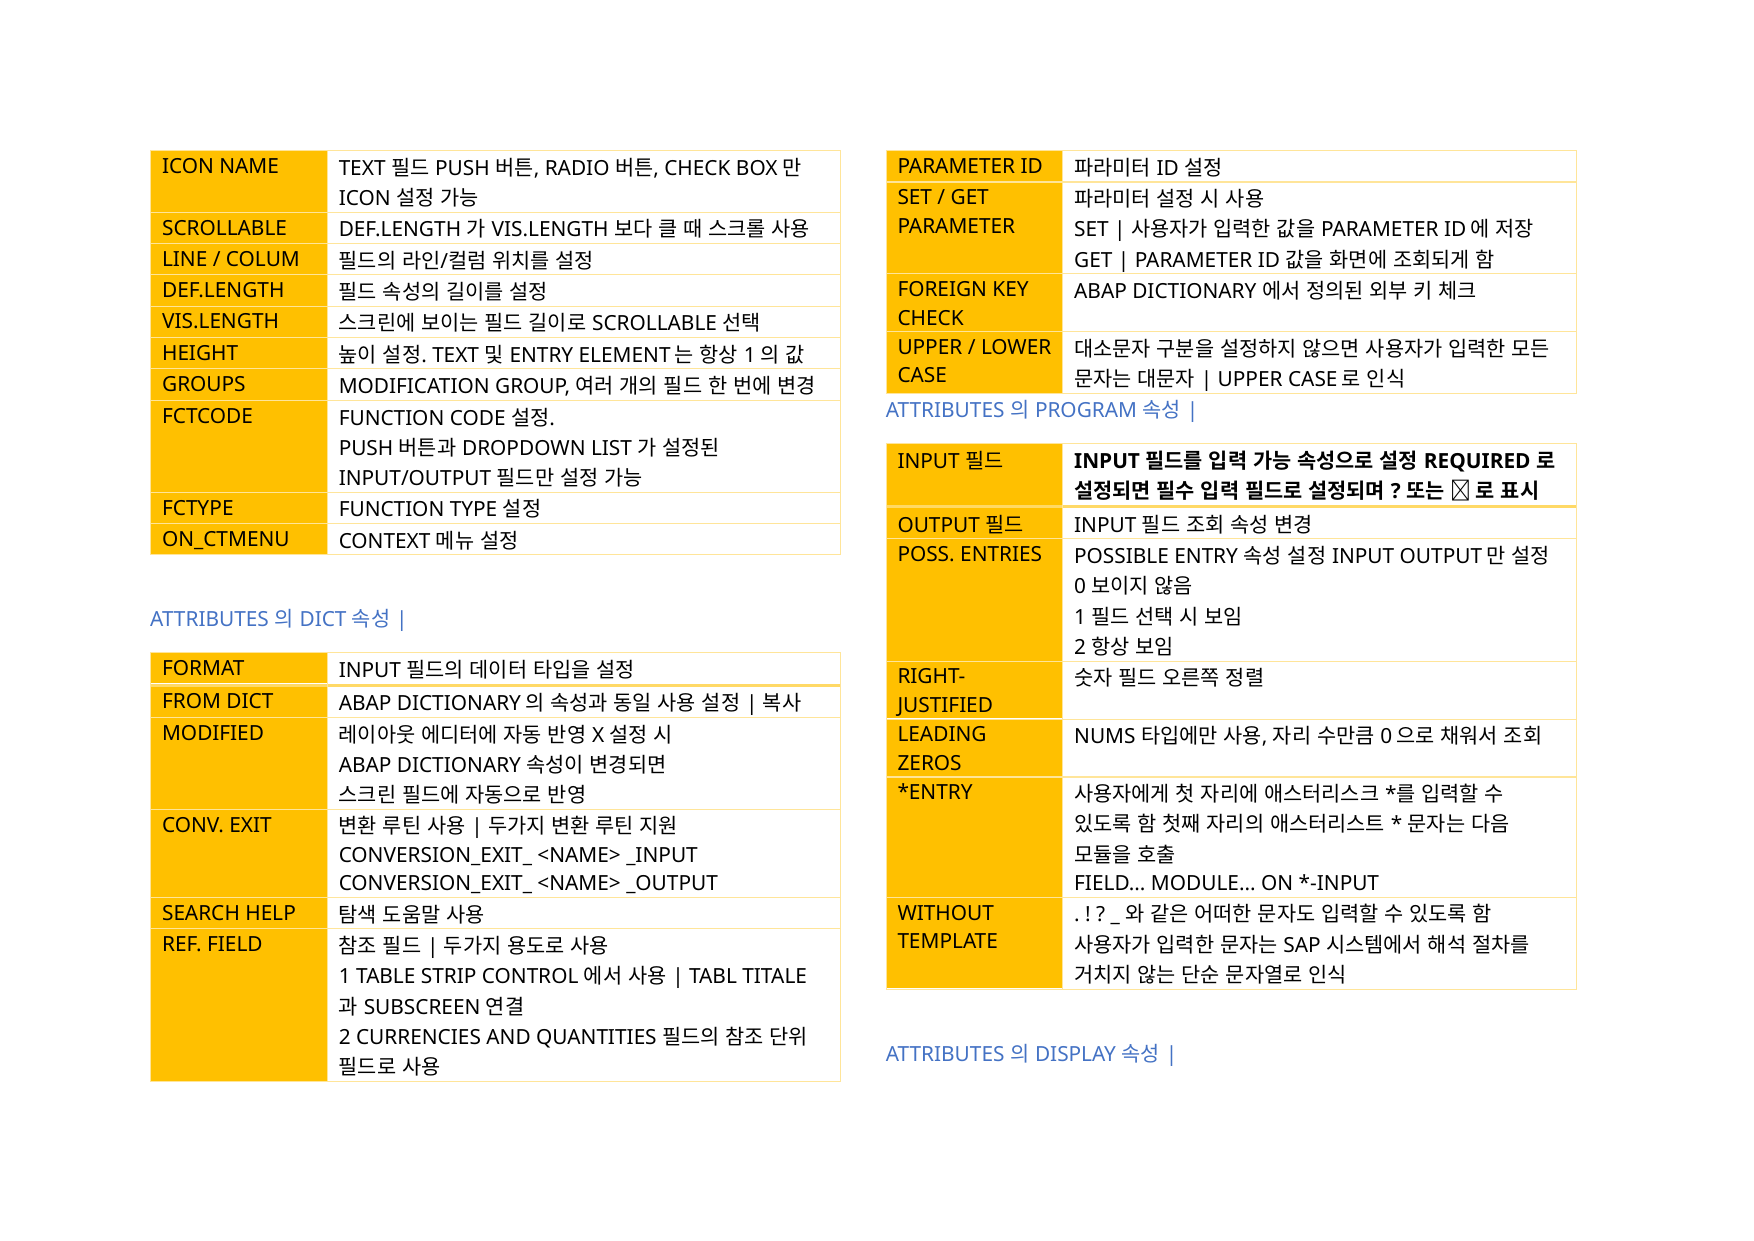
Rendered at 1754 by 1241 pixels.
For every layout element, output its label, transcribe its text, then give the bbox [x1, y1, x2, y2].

table_cell PARAMETER ID [887, 151, 1062, 181]
table_cell 레이아웃 에디터에 자동 반영 X 설정 시 ABAP DICTIONARY 속성이 변경되면 스크린 필드에 자동으로 반영 [328, 718, 840, 809]
table_cell . ! ? _ 와 같은 어떠한 문자도 입력할 수 있도록 함 사용자가 입력한 문자는 SAP 시스템에서 해석 절차를 거치지 않는 단순 문자열로 인식 [1063, 898, 1576, 988]
table_cell 높이 설정. TEXT 및 ENTRY ELEMENT는 항상 1의 값 [328, 338, 840, 368]
table_cell 사용자에게 첫 자리에 애스터리스크 *를 입력할 수 있도록 함 첫째 자리의 애스터리스트 * 문자는 다음 모듈을 호출 FIELD... MODULE... ON *-INPUT [1063, 778, 1576, 897]
table_cell DEF.LENGTH [151, 275, 327, 306]
table_cell RIGHT-JUSTIFIED [887, 662, 1062, 718]
table_cell TEXT 필드 PUSH 버튼, RADIO 버튼, CHECK BOX 만 ICON 설정 가능 [328, 151, 840, 212]
table_cell FROM DICT [151, 687, 327, 717]
table_cell 탐색 도움말 사용 [328, 898, 840, 928]
table_cell REF. FIELD [151, 929, 327, 1081]
table_cell FUNCTION CODE 설정. PUSH 버튼과 DROPDOWN LIST 가 설정된 INPUT/OUTPUT 필드만 설정 가능 [328, 401, 840, 492]
table_cell UPPER / LOWER CASE [887, 332, 1062, 393]
text ATTRIBUTES 의 PROGRAM 속성 | [886, 394, 1577, 424]
table_cell 필드 속성의 길이를 설정 [328, 275, 840, 306]
table_cell FCTCODE [151, 401, 327, 492]
table_cell FUNCTION TYPE 설정 [328, 493, 840, 523]
table_cell CONV. EXIT [151, 810, 327, 897]
table_cell ON_CTMENU [151, 524, 327, 554]
table_cell WITHOUT TEMPLATE [887, 898, 1062, 988]
table_cell 파라미터 ID 설정 [1063, 151, 1576, 181]
table_cell MODIFIED [151, 718, 327, 809]
table_cell NUMS 타입에만 사용, 자리 수만큼 0으로 채워서 조회 [1063, 720, 1576, 776]
table_cell LINE / COLUM [151, 244, 327, 274]
table_cell HEIGHT [151, 338, 327, 368]
table_cell SET / GET PARAMETER [887, 183, 1062, 273]
table_header INPUT 필드를 입력 가능 속성으로 설정 REQUIRED 로 설정되면 필수 입력 필드로 설정되며 ? 또는 로 표시 [1063, 444, 1576, 505]
table_cell 숫자 필드 오른쪽 정렬 [1063, 662, 1576, 718]
table_cell CONTEXT 메뉴 설정 [328, 524, 840, 554]
text ATTRIBUTES 의 DICT 속성 | [150, 603, 841, 633]
table_cell *ENTRY [887, 778, 1062, 897]
text ATTRIBUTES 의 DISPLAY 속성 | [886, 1037, 1577, 1067]
table_cell LEADING ZEROS [887, 720, 1062, 776]
table_cell POSSIBLE ENTRY 속성 설정 INPUT OUTPUT만 설정 0 보이지 않음 1 필드 선택 시 보임 2 항상 보임 [1063, 539, 1576, 661]
table_cell OUTPUT 필드 [887, 508, 1062, 538]
table_cell DEF.LENGTH 가 VIS.LENGTH 보다 클 때 스크롤 사용 [328, 213, 840, 243]
table_cell ABAP DICTIONARY의 속성과 동일 사용 설정 | 복사 [328, 687, 840, 717]
table_cell GROUPS [151, 369, 327, 400]
table_cell 파라미터 설정 시 사용 SET | 사용자가 입력한 값을 PARAMETER ID에 저장 GET | PARAMETER ID 값을 화면에 조회되게 함 [1063, 183, 1576, 273]
table_header FORMAT [151, 653, 327, 683]
table_cell FCTYPE [151, 493, 327, 523]
table_cell POSS. ENTRIES [887, 539, 1062, 661]
table_cell 참조 필드 | 두가지 용도로 사용 1 TABLE STRIP CONTROL 에서 사용 | TABL TITALE 과 SUBSCREEN 연결 2 CURRENCIES AND QUANTITIES 필드의 참조 단위 필드로 사용 [328, 929, 840, 1081]
table_cell INPUT 필드 조회 속성 변경 [1063, 508, 1576, 538]
table_cell MODIFICATION GROUP, 여러 개의 필드 한 번에 변경 [328, 369, 840, 400]
table_header INPUT 필드 [887, 444, 1062, 505]
table_cell FOREIGN KEY CHECK [887, 274, 1062, 331]
table_cell ABAP DICTIONARY 에서 정의된 외부 키 체크 [1063, 274, 1576, 331]
table_cell SEARCH HELP [151, 898, 327, 928]
table_cell ICON NAME [151, 151, 327, 212]
table_cell 필드의 라인/컬럼 위치를 설정 [328, 244, 840, 274]
table_cell 대소문자 구분을 설정하지 않으면 사용자가 입력한 모든 문자는 대문자 | UPPER CASE로 인식 [1063, 332, 1576, 393]
table_cell VIS.LENGTH [151, 307, 327, 337]
table_header INPUT 필드의 데이터 타입을 설정 [328, 653, 840, 683]
table_cell 스크린에 보이는 필드 길이로 SCROLLABLE 선택 [328, 307, 840, 337]
table_cell 변환 루틴 사용 | 두가지 변환 루틴 지원 CONVERSION_EXIT_ <NAME> _INPUT CONVERSION_EXIT_ <NAME> _OUTPUT [328, 810, 840, 897]
table_cell SCROLLABLE [151, 213, 327, 243]
